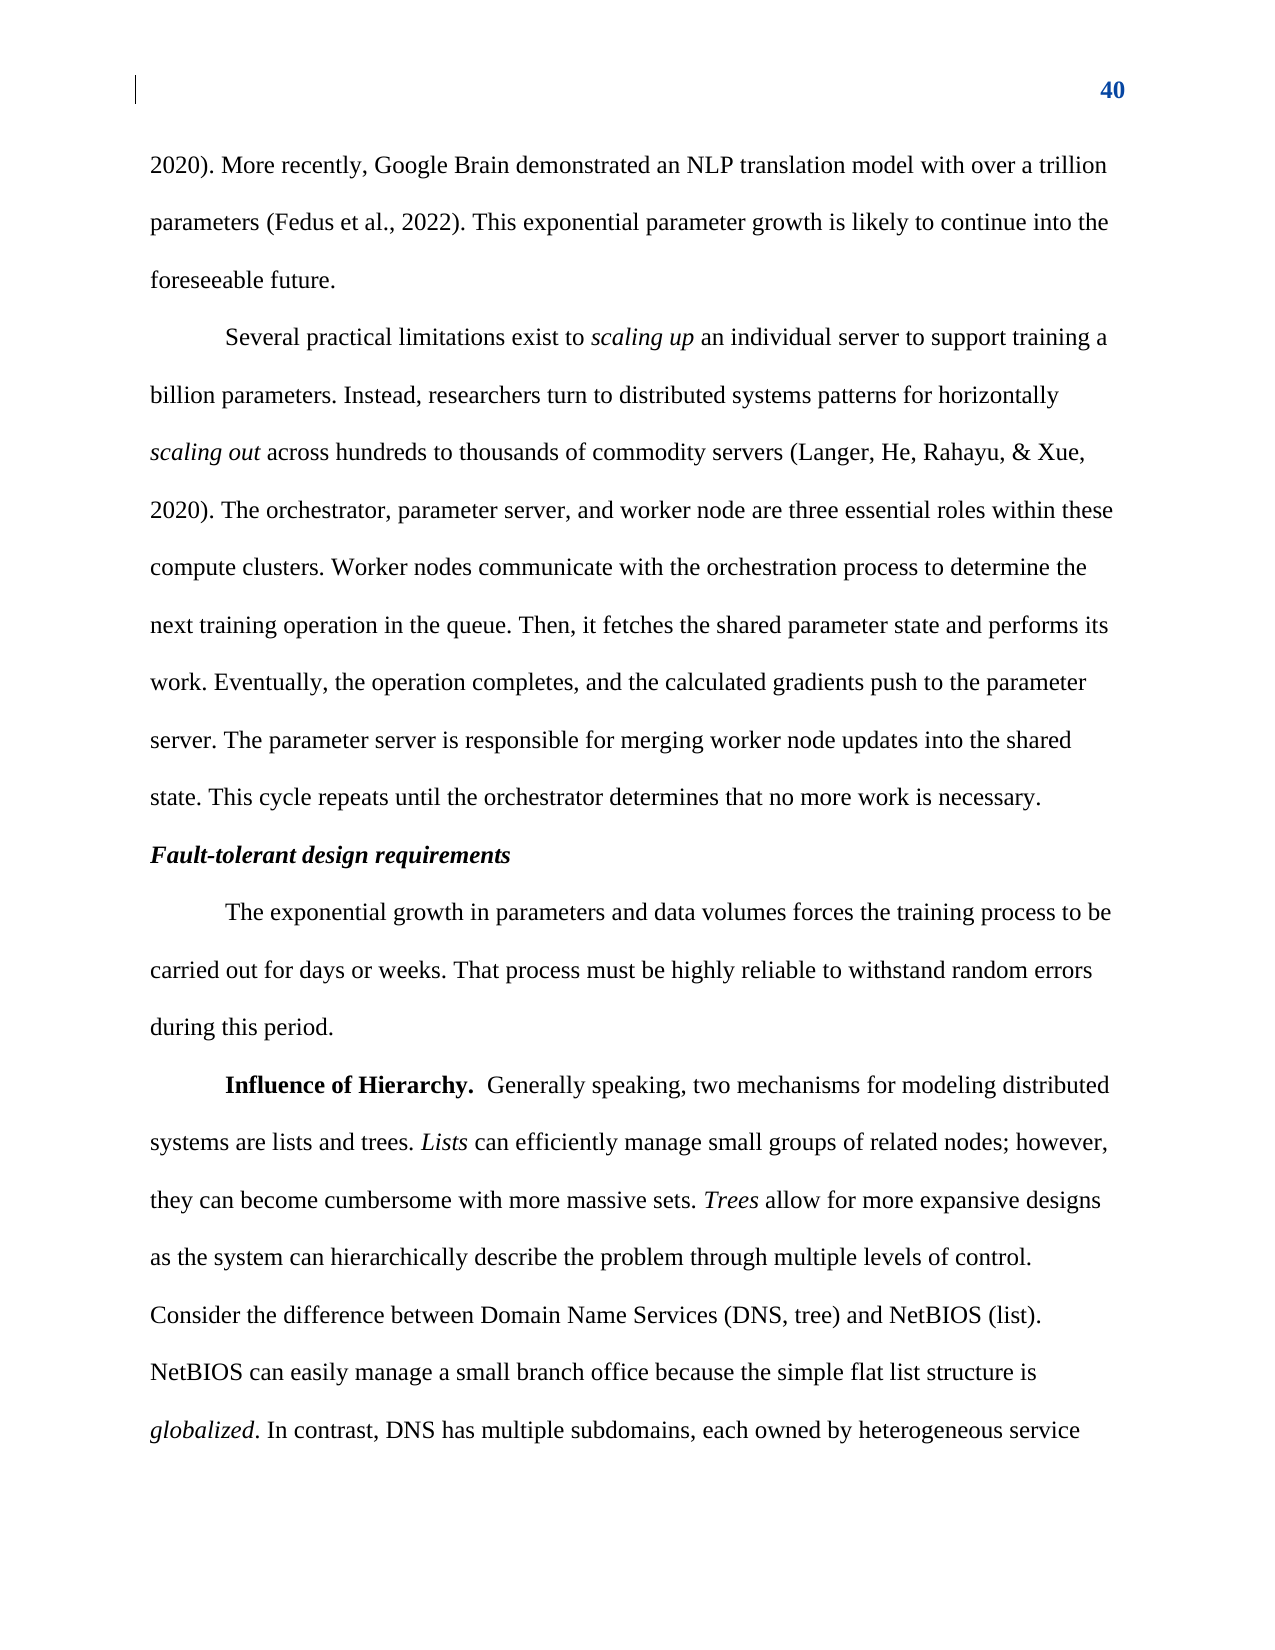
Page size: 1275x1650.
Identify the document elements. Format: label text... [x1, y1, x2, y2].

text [150, 150, 1125, 294]
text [150, 1070, 1125, 1444]
text Several practical limitations exist to scaling up an individual server to support training a billion parameters. Instead, researchers turn to distributed systems patterns for horizontally scaling out across hundreds to thousands of commodity servers. The orchestrator, parameter server, and worker node are three essential roles within these compute clusters. Worker nodes communicate with the orchestration process to determine the next training operation in the queue. Then, it fetches the shared parameter state and performs its work. Eventually, the operation completes, and the calculated gradients push to the parameter server. The parameter server is responsible for merging worker node updates into the shared state. This cycle repeats until the orchestrator determines that no more work is necessary. [150, 322, 1125, 811]
subtitle Fault-tolerant design requirements [150, 840, 1125, 869]
text The exponential growth in parameters and data volumes forces the training process to be carried out for days or weeks. That process must be highly reliable to withstand random errors during this period. [150, 897, 1125, 1041]
